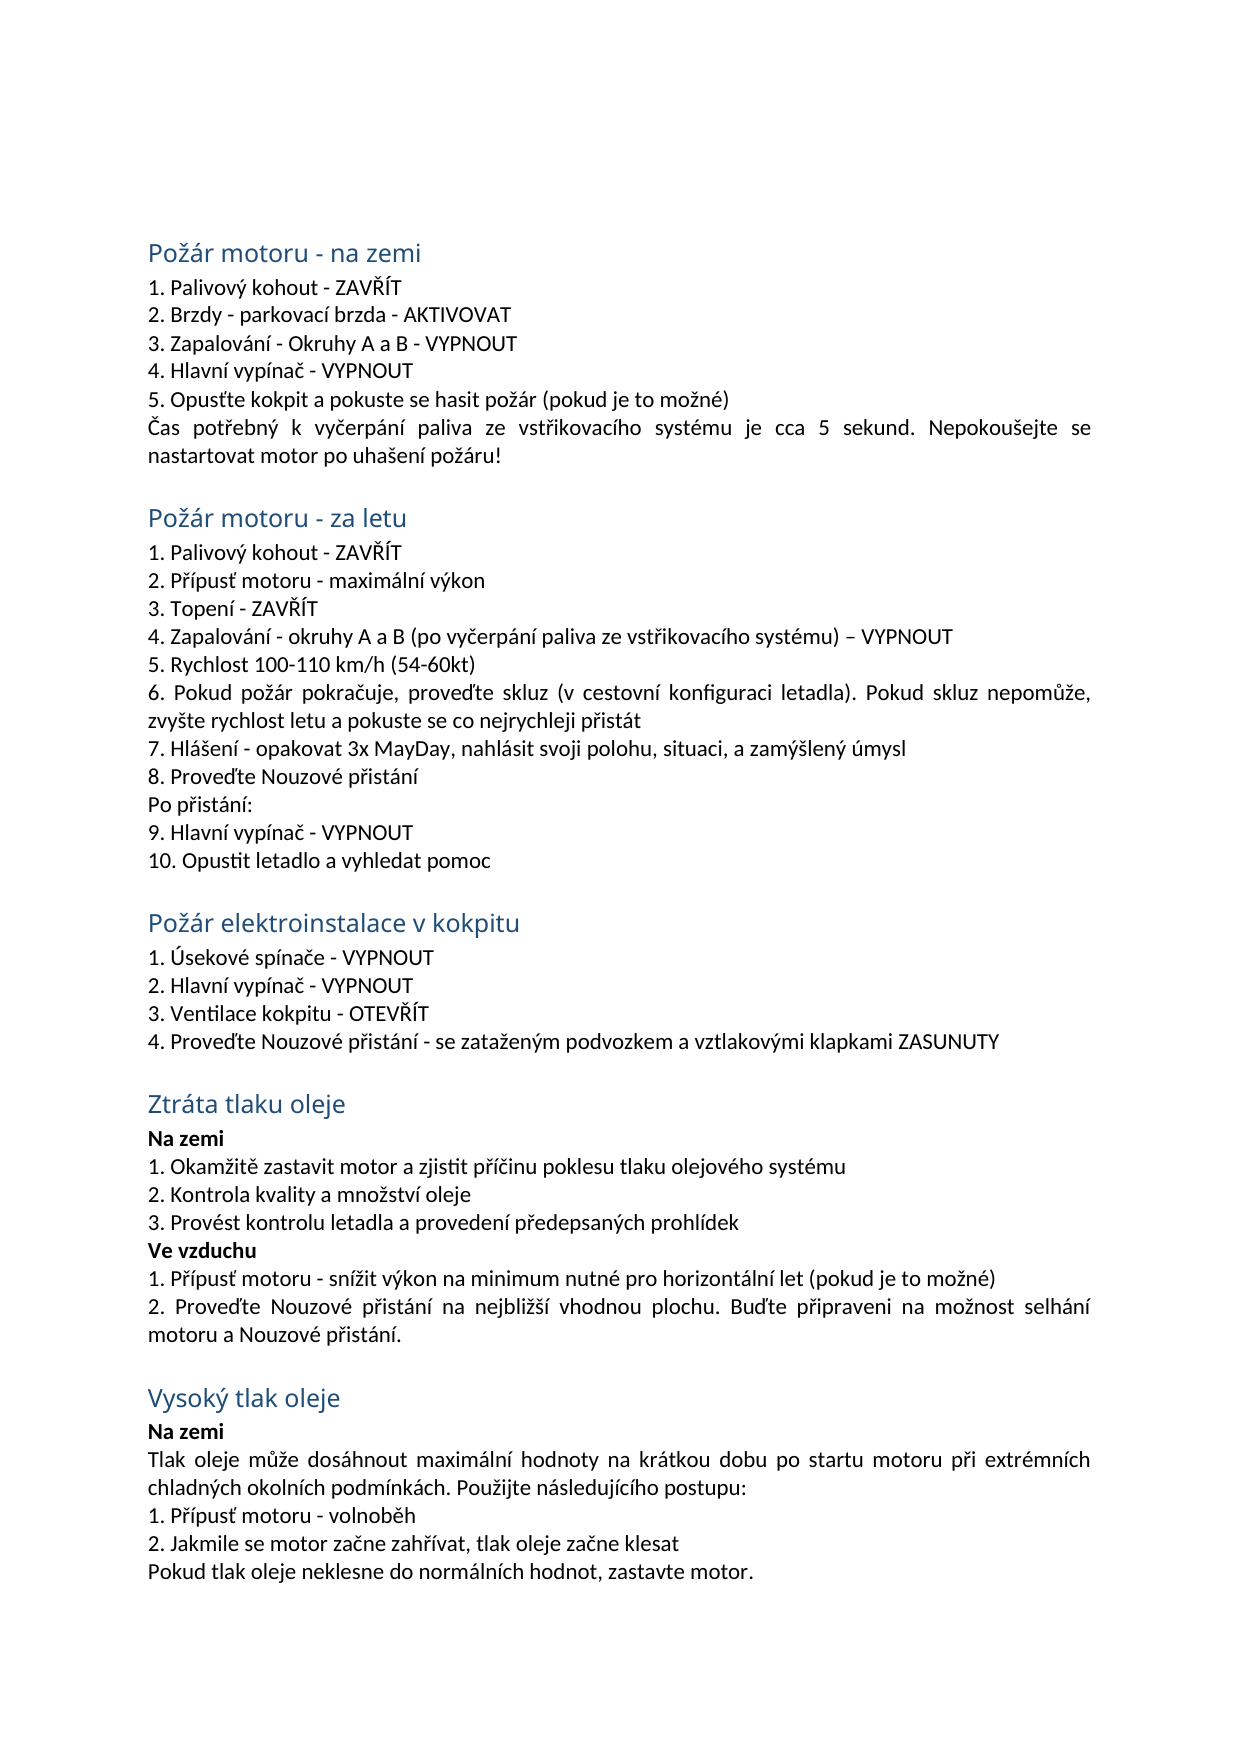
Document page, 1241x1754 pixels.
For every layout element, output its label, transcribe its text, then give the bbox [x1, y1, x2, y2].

text Pokud tlak oleje neklesne do normálních hodnot, zastavte motor. [148, 1557, 1093, 1585]
subtitle Požár motoru - za letu [148, 501, 1093, 535]
text 10. Opustit letadlo a vyhledat pomoc [148, 846, 1093, 874]
text 9. Hlavní vypínač - VYPNOUT [148, 818, 1093, 846]
text 2. Jakmile se motor začne zahřívat, tlak oleje začne klesat [148, 1529, 1093, 1557]
text 1. Palivový kohout - ZAVŘÍT [148, 538, 1093, 566]
text 1. Okamžitě zastavit motor a zjistit příčinu poklesu tlaku olejového systému [148, 1152, 1093, 1180]
subtitle Ztráta tlaku oleje [148, 1087, 1093, 1121]
text Čas potřebný k vyčerpání paliva ze vstřikovacího systému je cca 5 sekund. Nepokoušejte se nastartovat motor po uhašení požáru! [148, 413, 1093, 469]
text 2. Brzdy - parkovací brzda - AKTIVOVAT [148, 301, 1093, 329]
text Tlak oleje může dosáhnout maximální hodnoty na krátkou dobu po startu motoru při extrémních chladných okolních podmínkách. Použijte následujícího postupu: [148, 1445, 1093, 1501]
text 3. Ventilace kokpitu - OTEVŘÍT [148, 999, 1093, 1027]
text Na zemi [148, 1417, 1093, 1445]
text 4. Zapalování - okruhy A a B (po vyčerpání paliva ze vstřikovacího systému) – VYPNOUT [148, 622, 1093, 650]
text 6. Pokud požár pokračuje, proveďte skluz (v cestovní konfiguraci letadla). Pokud skluz nepomůže, zvyšte rychlost letu a pokuste se co nejrychleji přistát [148, 678, 1093, 734]
subtitle Požár elektroinstalace v kokpitu [148, 906, 1093, 940]
text 2. Proveďte Nouzové přistání na nejbližší vhodnou plochu. Buďte připraveni na možnost selhání motoru a Nouzové přistání. [148, 1292, 1093, 1348]
text 4. Hlavní vypínač - VYPNOUT [148, 357, 1093, 385]
text 1. Úsekové spínače - VYPNOUT [148, 943, 1093, 971]
text 4. Proveďte Nouzové přistání - se zataženým podvozkem a vztlakovými klapkami ZASUNUTY [148, 1027, 1093, 1055]
subtitle Vysoký tlak oleje [148, 1380, 1093, 1414]
text 5. Rychlost 100-110 km/h (54-60kt) [148, 650, 1093, 678]
text 2. Hlavní vypínač - VYPNOUT [148, 971, 1093, 999]
text 1. Palivový kohout - ZAVŘÍT [148, 273, 1093, 301]
text 2. Kontrola kvality a množství oleje [148, 1180, 1093, 1208]
text 3. Zapalování - Okruhy A a B - VYPNOUT [148, 329, 1093, 357]
text 2. Přípusť motoru - maximální výkon [148, 566, 1093, 594]
text Na zemi [148, 1124, 1093, 1152]
text 1. Přípusť motoru - volnoběh [148, 1501, 1093, 1529]
text 5. Opusťte kokpit a pokuste se hasit požár (pokud je to možné) [148, 385, 1093, 413]
text Po přistání: [148, 790, 1093, 818]
text 1. Přípusť motoru - snížit výkon na minimum nutné pro horizontální let (pokud je to možné) [148, 1264, 1093, 1292]
text 3. Topení - ZAVŘÍT [148, 594, 1093, 622]
text 3. Provést kontrolu letadla a provedení předepsaných prohlídek [148, 1208, 1093, 1236]
subtitle Požár motoru - na zemi [148, 236, 1093, 270]
text 8. Proveďte Nouzové přistání [148, 762, 1093, 790]
text 7. Hlášení - opakovat 3x MayDay, nahlásit svoji polohu, situaci, a zamýšlený úmysl [148, 734, 1093, 762]
text Ve vzduchu [148, 1236, 1093, 1264]
